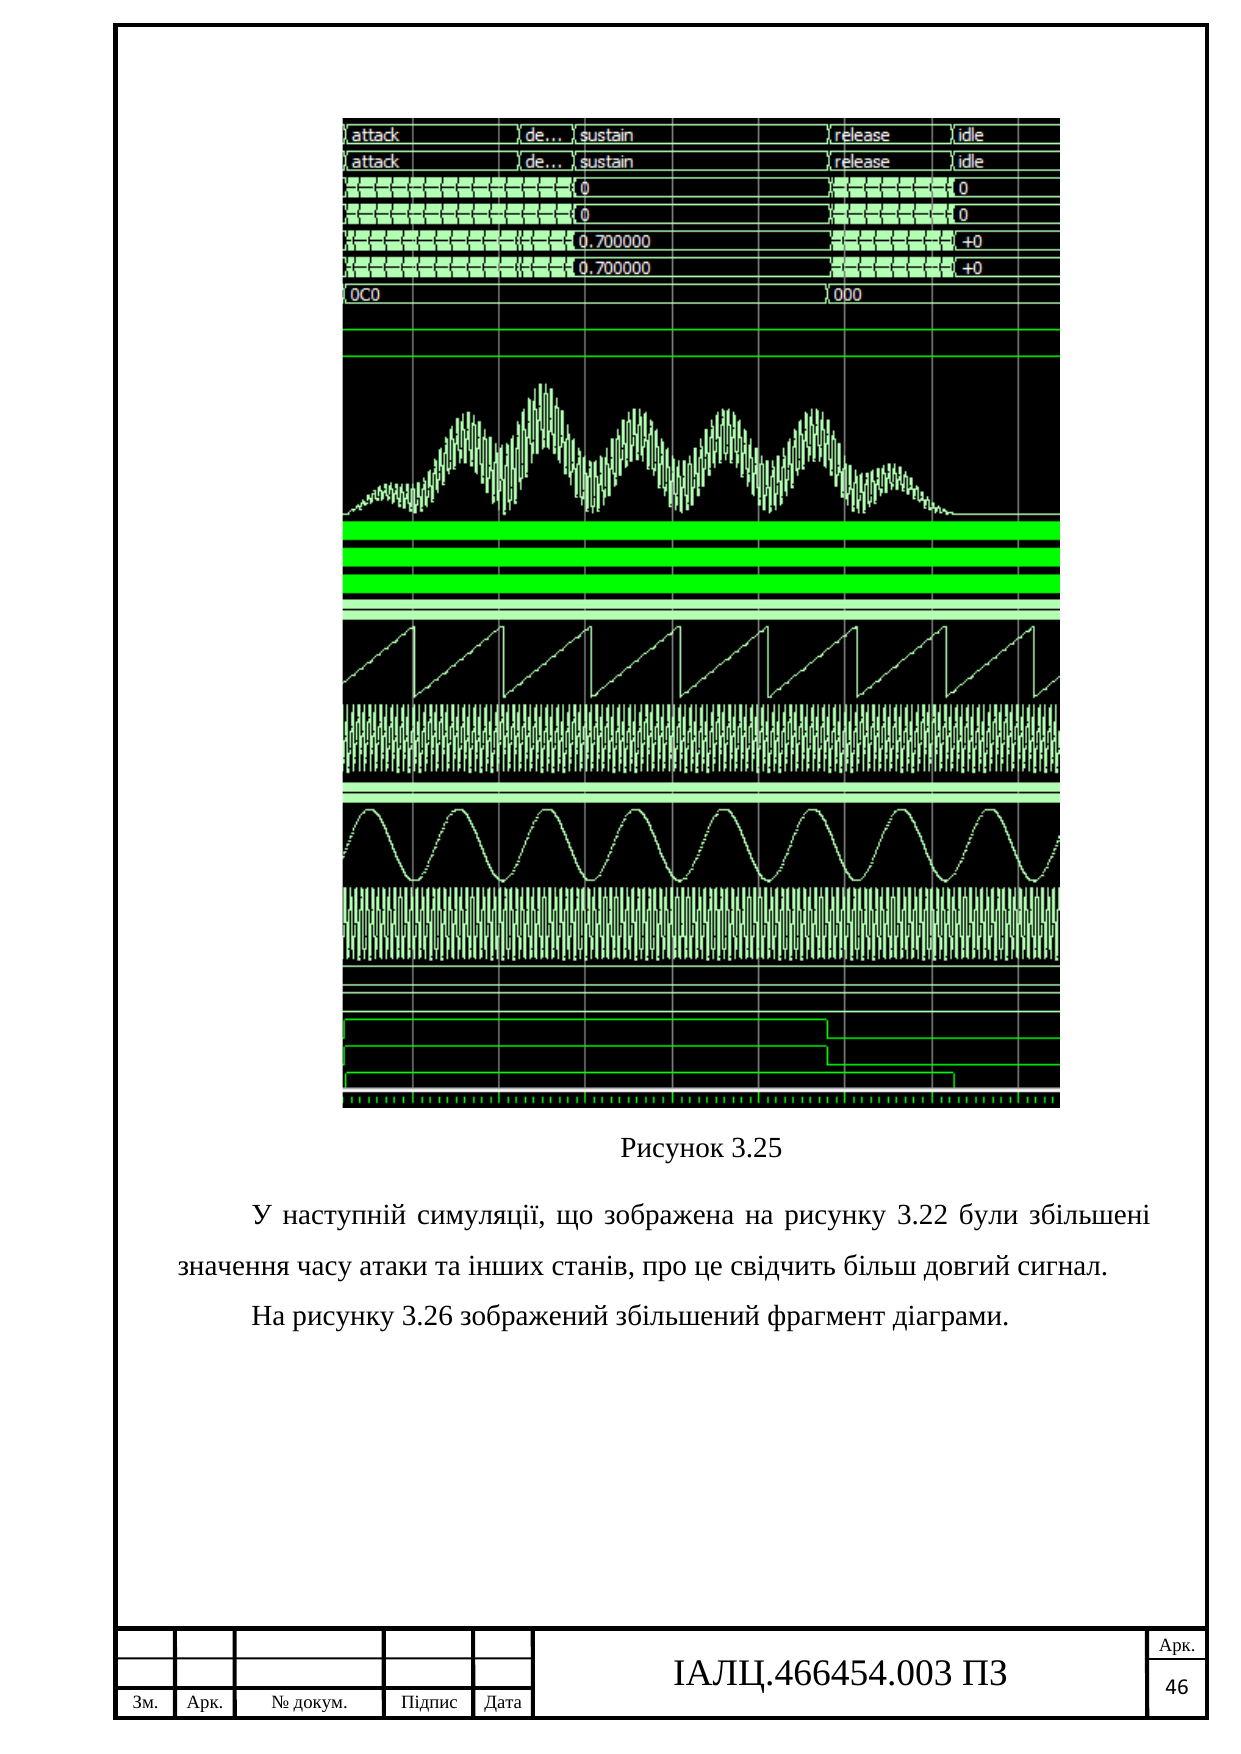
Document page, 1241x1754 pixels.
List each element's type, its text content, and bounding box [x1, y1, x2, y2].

list У наступній симуляції, що зображена на рисунку 3.22 були збільшені значення часу атаки та інших станів, про це свідчить більш довгий сигнал. [177, 1197, 1152, 1281]
list Рисунок 3.25 [177, 1130, 1152, 1164]
list На рисунку 3.26 зображений збільшений фрагмент діаграми. [177, 1298, 1152, 1331]
picture [342, 118, 1060, 1108]
